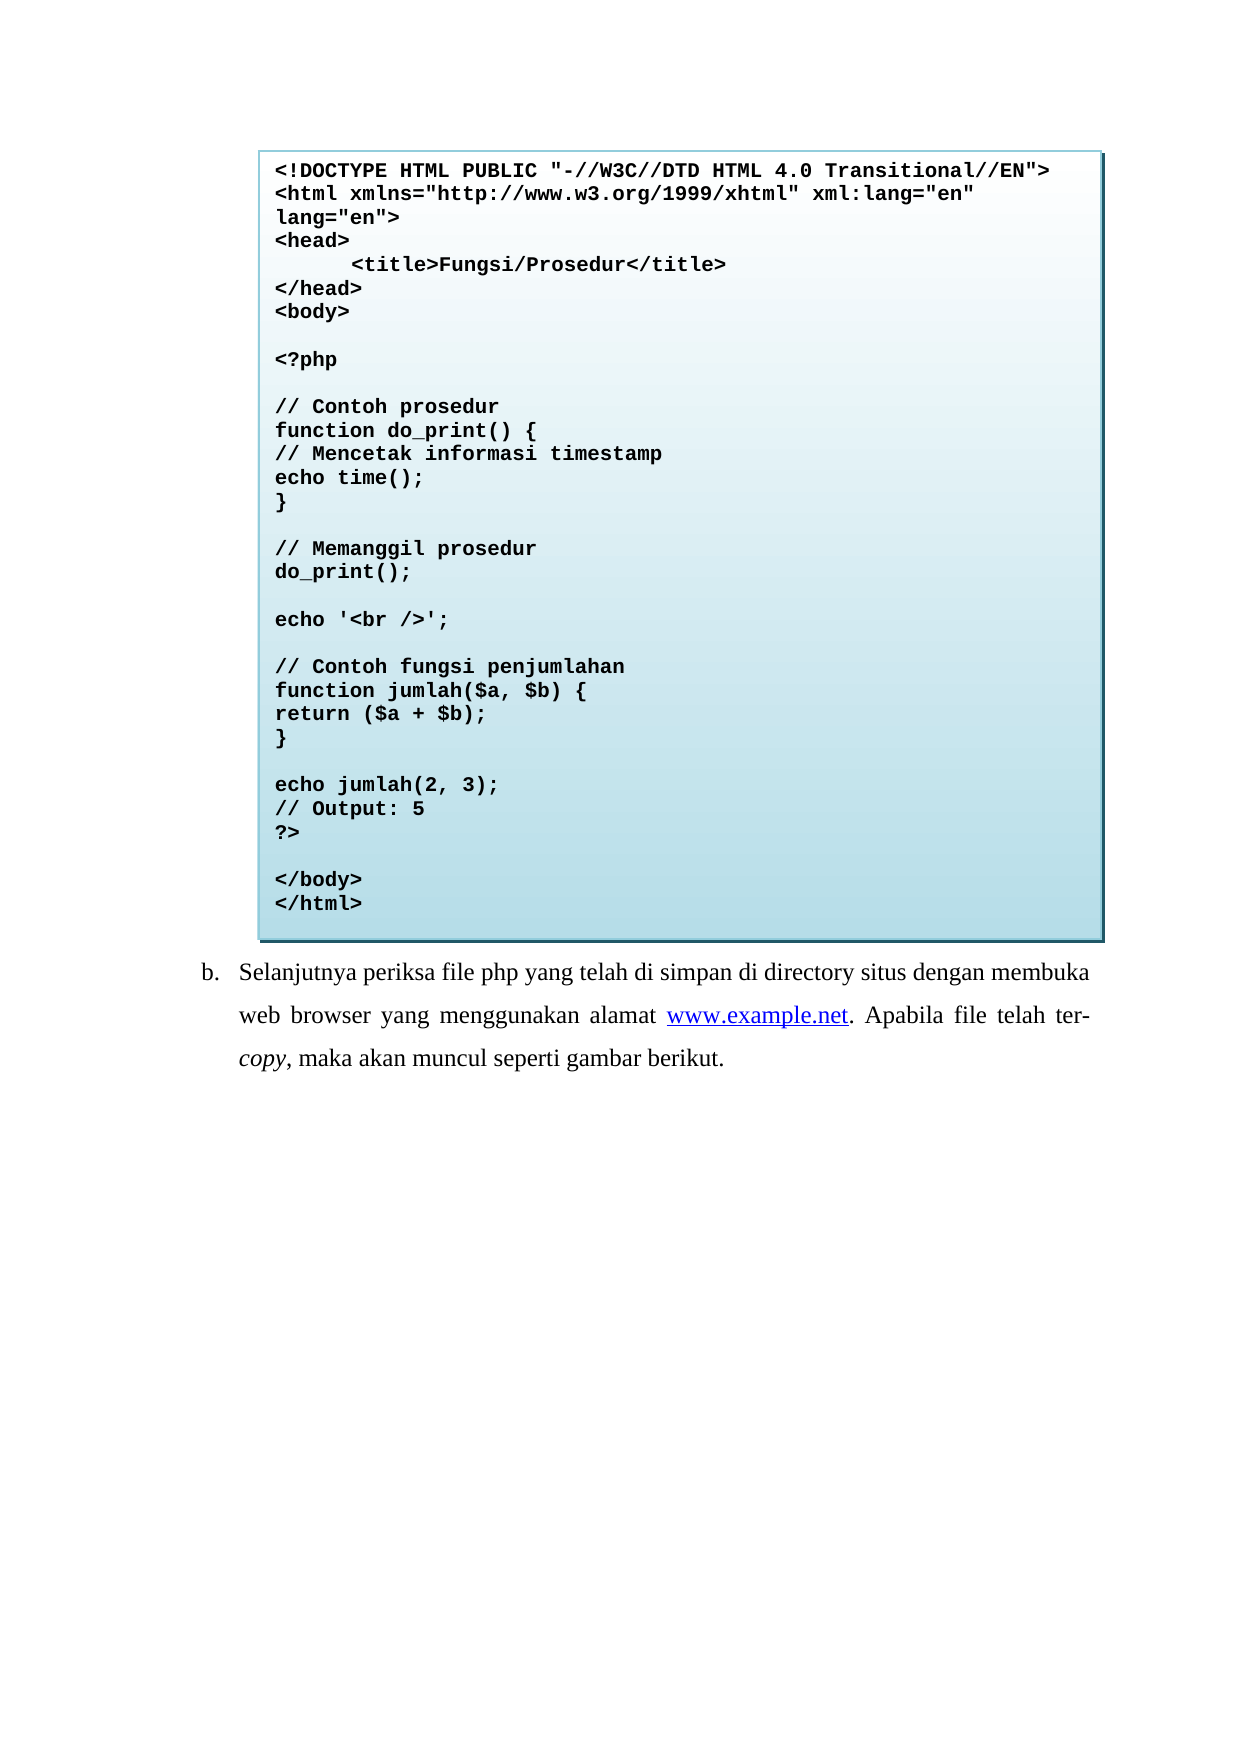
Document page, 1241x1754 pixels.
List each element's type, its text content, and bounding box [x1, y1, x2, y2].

list Selanjutnya periksa file php yang telah di simpan di directory situs dengan membuka web browser yang menggunakan alamat www.example.net. Apabila file telah ter-copy, maka akan muncul seperti gambar berikut. [201, 957, 1090, 1072]
